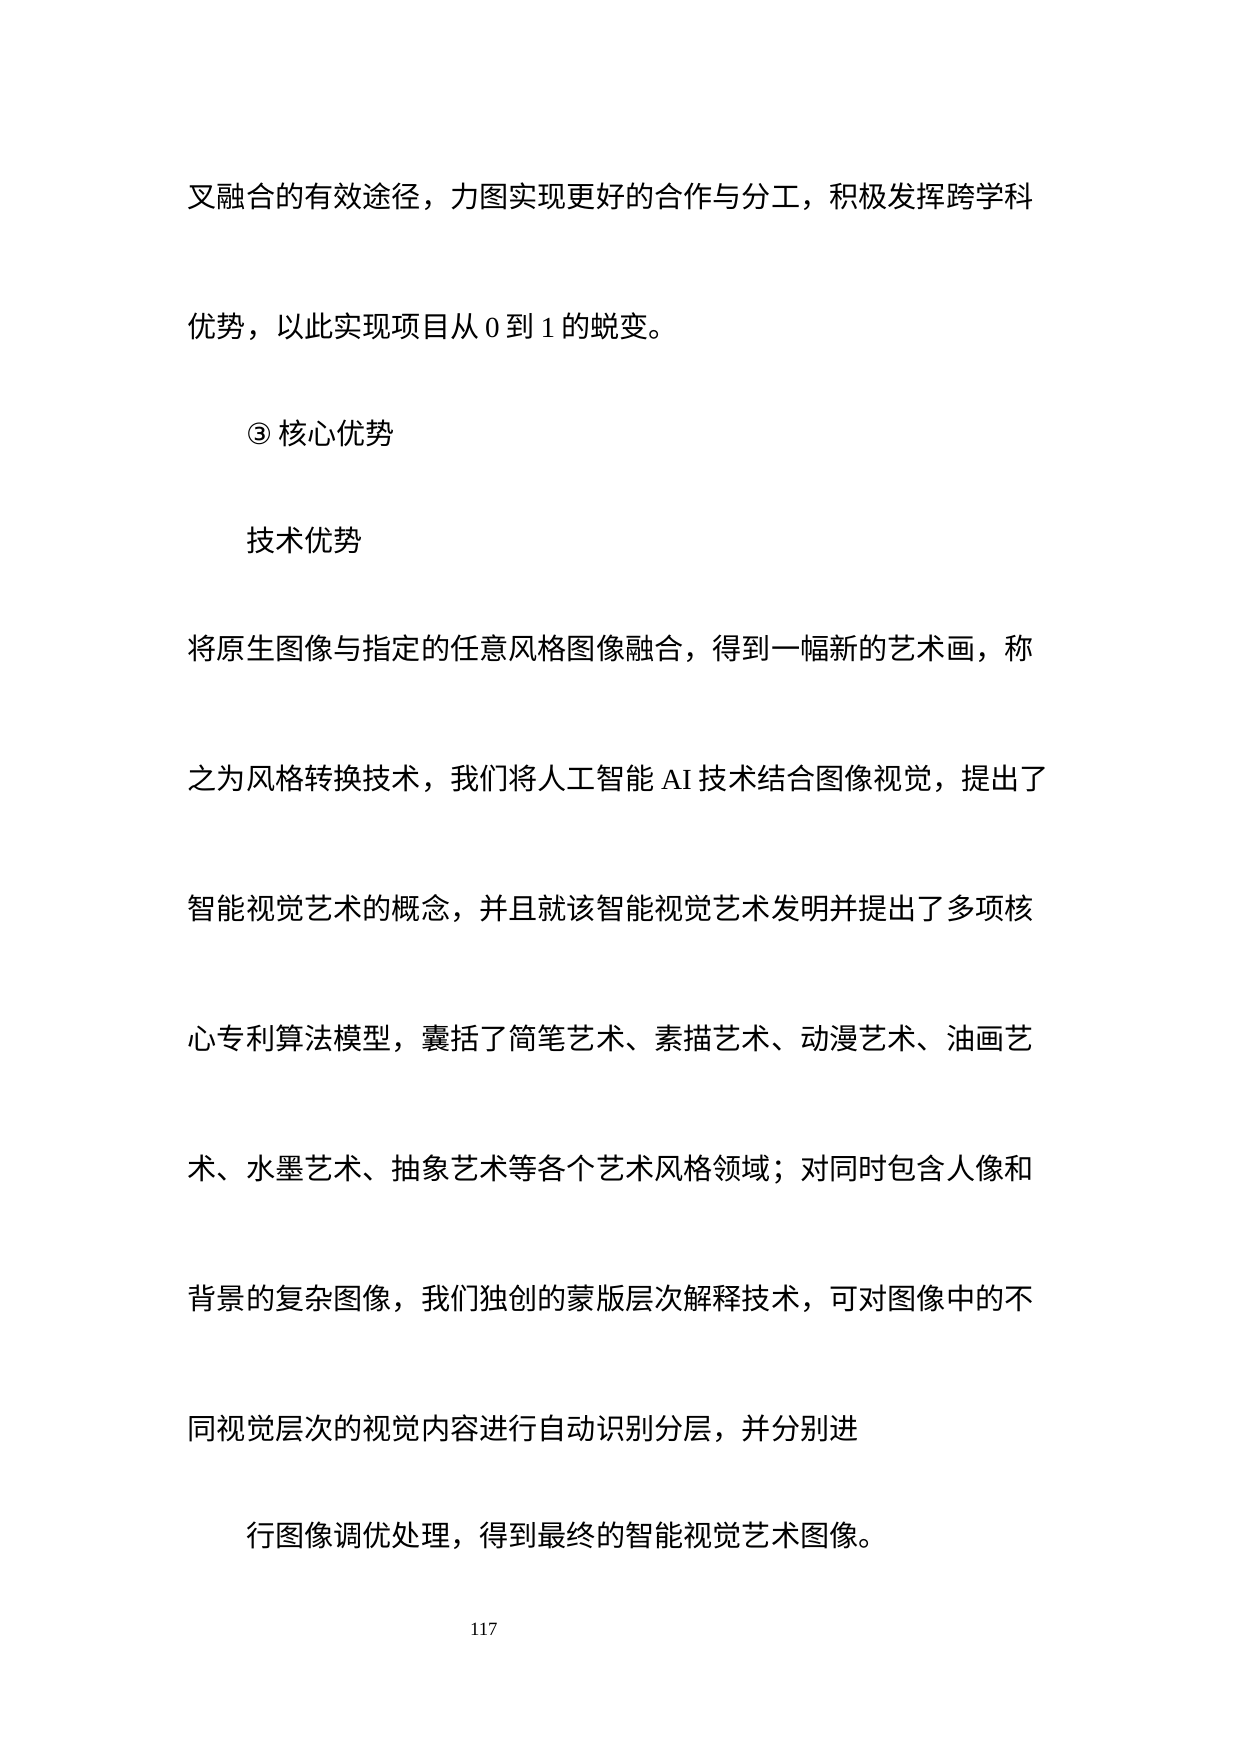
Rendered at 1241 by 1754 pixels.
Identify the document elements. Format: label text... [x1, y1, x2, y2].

text ③核心优势 [187, 399, 1053, 464]
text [187, 162, 1053, 357]
text 将原生图像与指定的任意风格图像融合，得到一幅新的艺术画，称之为风格转换技术，我们将人工智能 AI 技术结合图像视觉，提出了智能视觉艺术的概念，并且就该智能视觉艺术发明并提出了多项核心专利算法模型，囊括了简笔艺术、素描艺术、动漫艺术、油画艺术、水墨艺术、抽象艺术等各个艺术风格领域；对同时包含人像和背景的复杂图像，我们独创的蒙版层次解释技术，可对图像中的不同视觉层次的视觉内容进行自动识别分层，并分别进 [187, 614, 1053, 1459]
text 技术优势 [187, 507, 1053, 572]
text 行图像调优处理，得到最终的智能视觉艺术图像。 [187, 1501, 1053, 1566]
